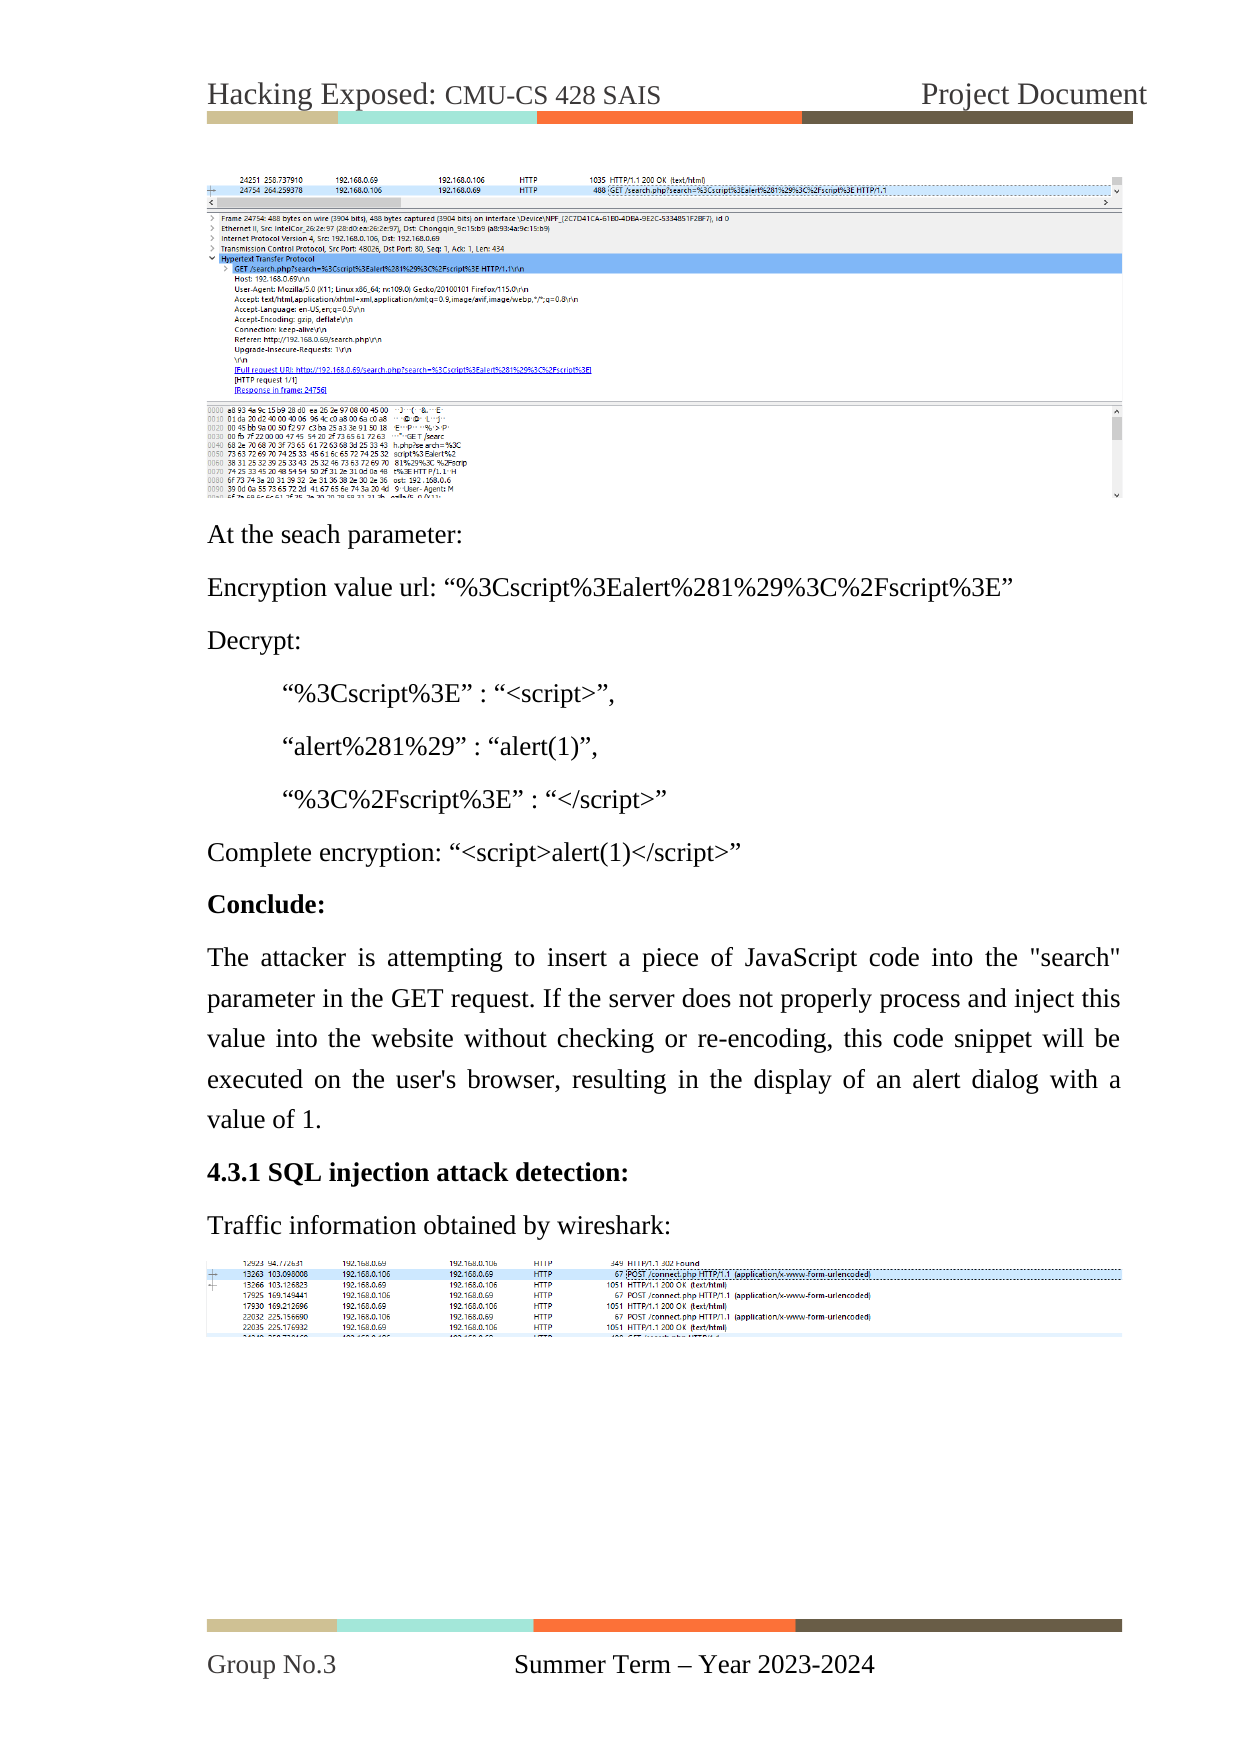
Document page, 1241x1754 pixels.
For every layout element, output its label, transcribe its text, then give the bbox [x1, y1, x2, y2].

text “%3C%2Fscript%3E” : “</script>” [207, 783, 1122, 814]
picture [206, 111, 1133, 124]
text “alert%281%29” : “alert(1)”, [207, 730, 1122, 761]
text Complete encryption: “<script>alert(1)</script>” [207, 836, 1122, 867]
picture [206, 177, 1123, 498]
text “%3Cscript%3E” : “<script>”, [207, 677, 1122, 708]
picture [206, 1619, 1123, 1632]
text At the seach parameter: [207, 518, 1122, 549]
text 4.3.1 SQL injection attack detection: [207, 1156, 1122, 1187]
text Decrypt: [207, 624, 1122, 655]
text Encryption value url: “%3Cscript%3Ealert%281%29%3C%2Fscript%3E” [207, 571, 1122, 602]
text Conclude: [207, 888, 1122, 920]
text Traffic information obtained by wireshark: [207, 1209, 1122, 1240]
picture [206, 1261, 1123, 1337]
text The attacker is attempting to insert a piece of JavaScript code into the "search" parameter in the GET request. If the server does not properly process and inject this value into the website without checking or re-encoding, this code snippet will be executed on the user's browser, resulting in the display of an alert dialog with a value of 1. [207, 941, 1122, 1134]
